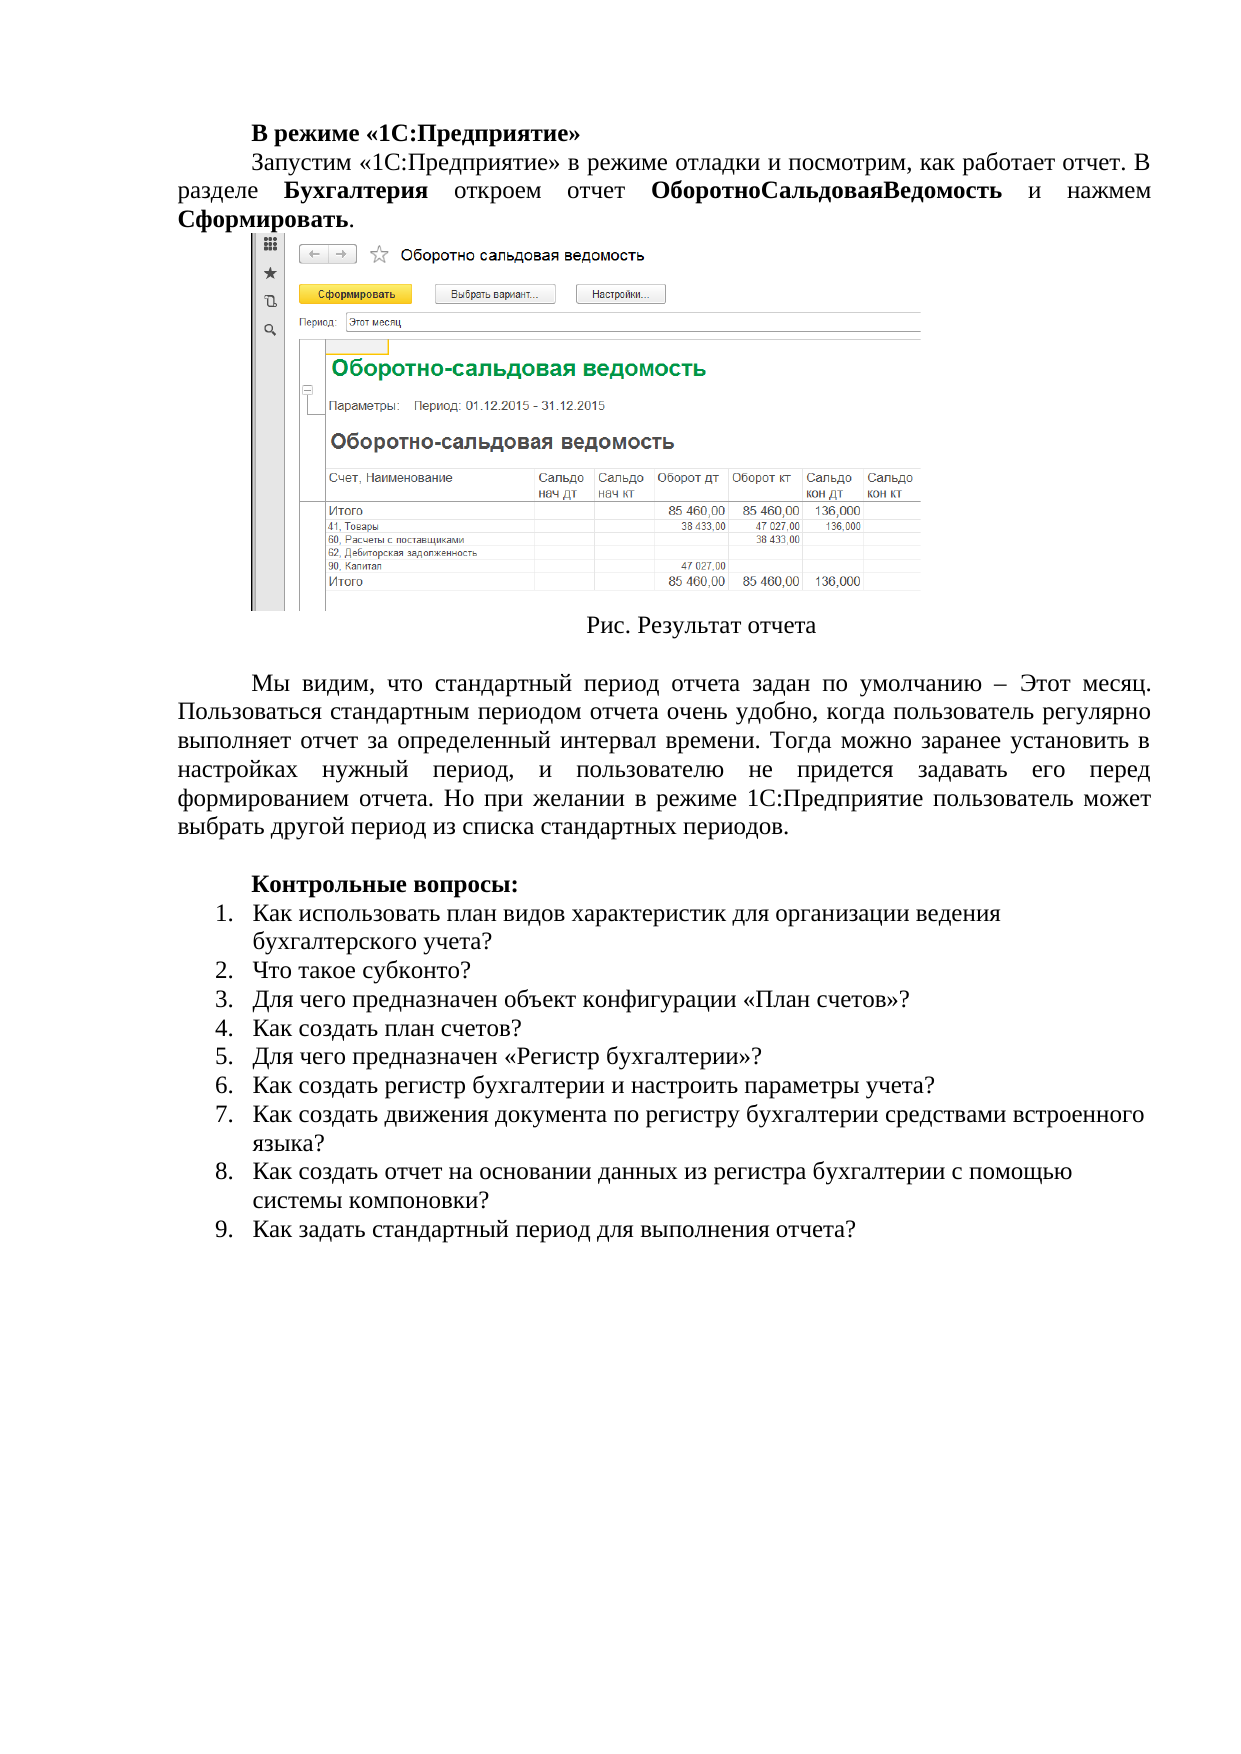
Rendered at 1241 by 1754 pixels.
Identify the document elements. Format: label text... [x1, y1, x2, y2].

text Мы видим, что стандартный период отчета задан по умолчанию – Этот месяц. Пользоваться стандартным периодом отчета очень удобно, когда пользователь регулярно выполняет отчет за определенный интервал времени. Тогда можно заранее установить в настройках нужный период, и пользователю не придется задавать его перед формированием отчета. Но при желании в режиме 1С:Предприятие пользователь может выбрать другой период из списка стандартных периодов. [177, 668, 1152, 840]
list Для чего предназначен «Регистр бухгалтерии»? [215, 1041, 1152, 1070]
text В режиме «1С:Предприятие» [177, 118, 1152, 147]
list Как создать план счетов? [215, 1013, 1152, 1041]
text Запустим «1С:Предприятие» в режиме отладки и посмотрим, как работает отчет. В разделе Бухгалтерия откроем отчет ОборотноСальдоваяВедомость и нажмем Сформировать. [177, 147, 1152, 233]
text Контрольные вопросы: [177, 869, 1152, 898]
list Как создать движения документа по регистру бухгалтерии средствами встроенного языка? [215, 1099, 1152, 1156]
list Для чего предназначен объект конфигурации «План счетов»? [215, 984, 1152, 1013]
text Рис. Результат отчета [177, 610, 1152, 639]
list Как использовать план видов характеристик для организации ведения бухгалтерского учета? [215, 898, 1152, 955]
list Что такое субконто? [215, 955, 1152, 984]
list Как задать стандартный период для выполнения отчета? [215, 1214, 1152, 1243]
list Как создать отчет на основании данных из регистра бухгалтерии с помощью системы компоновки? [215, 1156, 1152, 1214]
list Как создать регистр бухгалтерии и настроить параметры учета? [215, 1070, 1152, 1099]
picture [251, 233, 921, 611]
